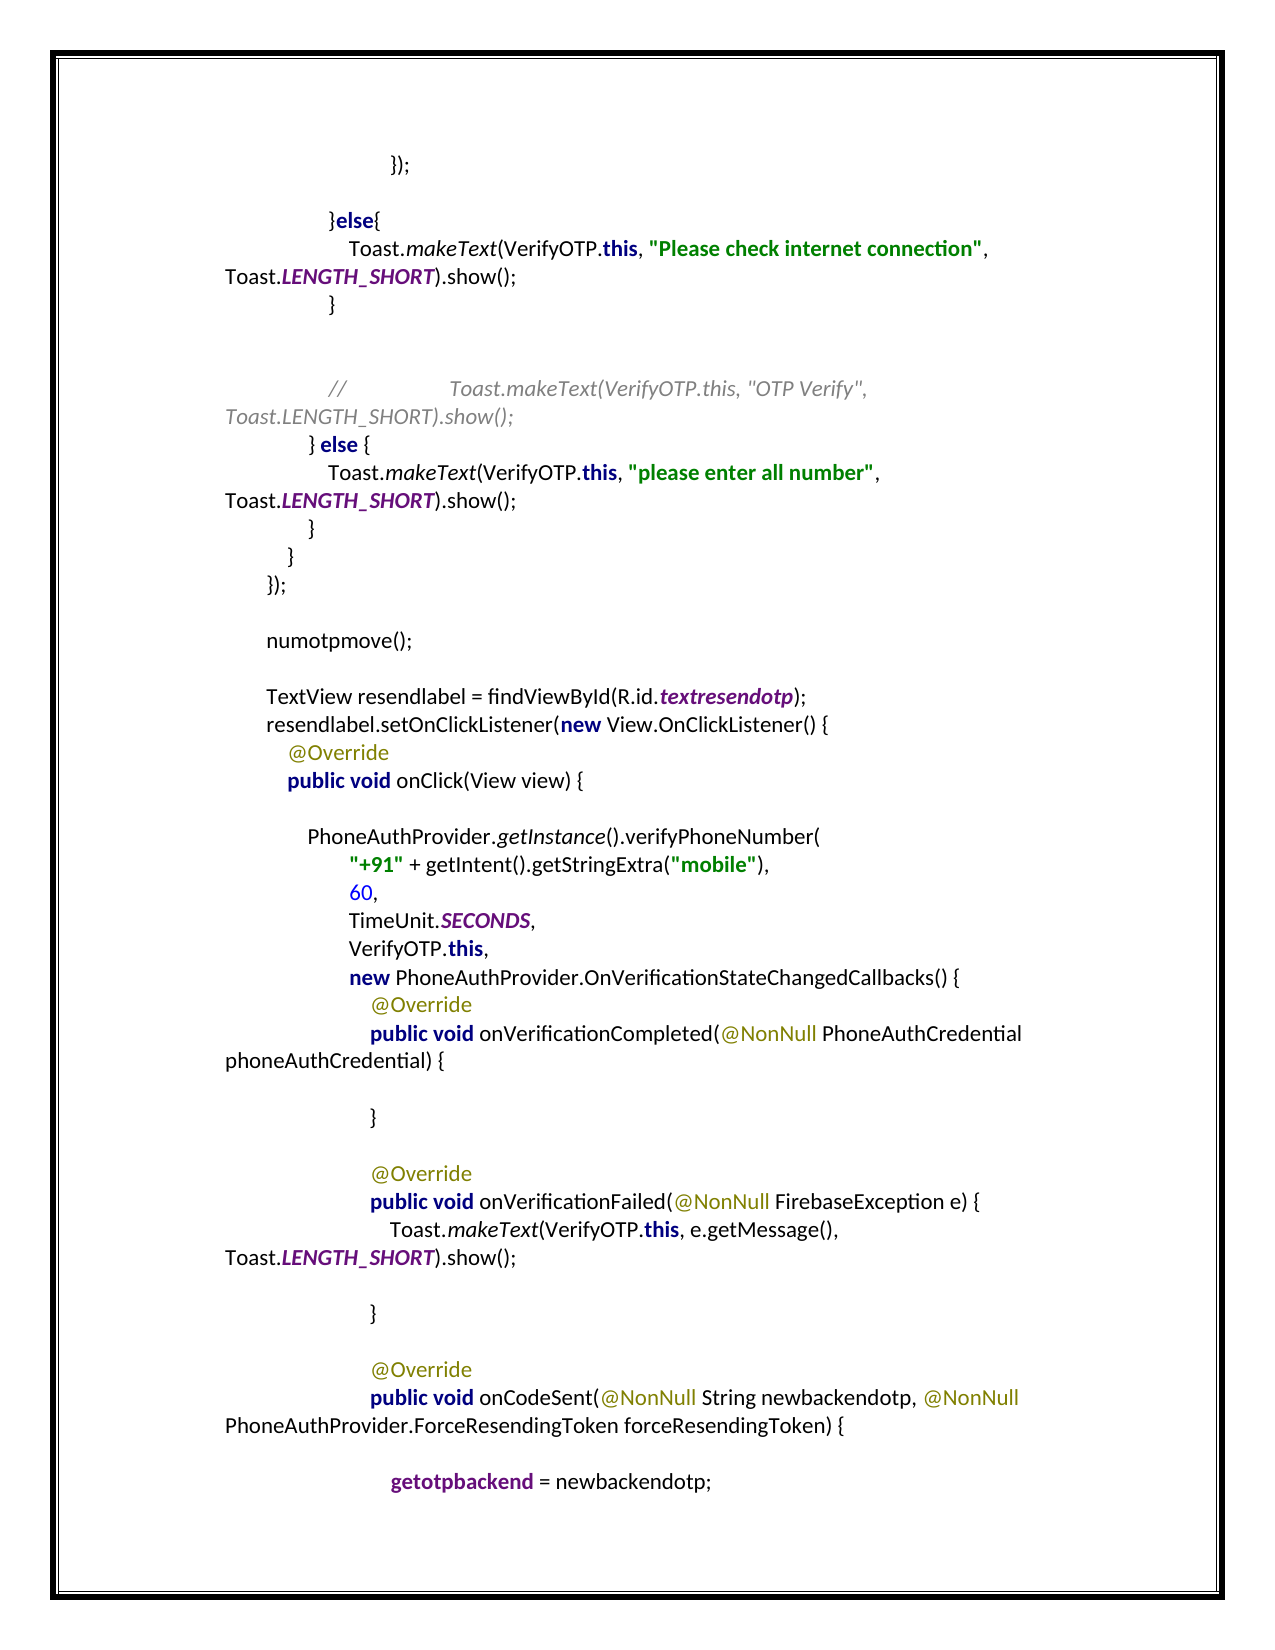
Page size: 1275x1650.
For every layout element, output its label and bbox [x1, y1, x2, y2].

text [225, 150, 1125, 1495]
